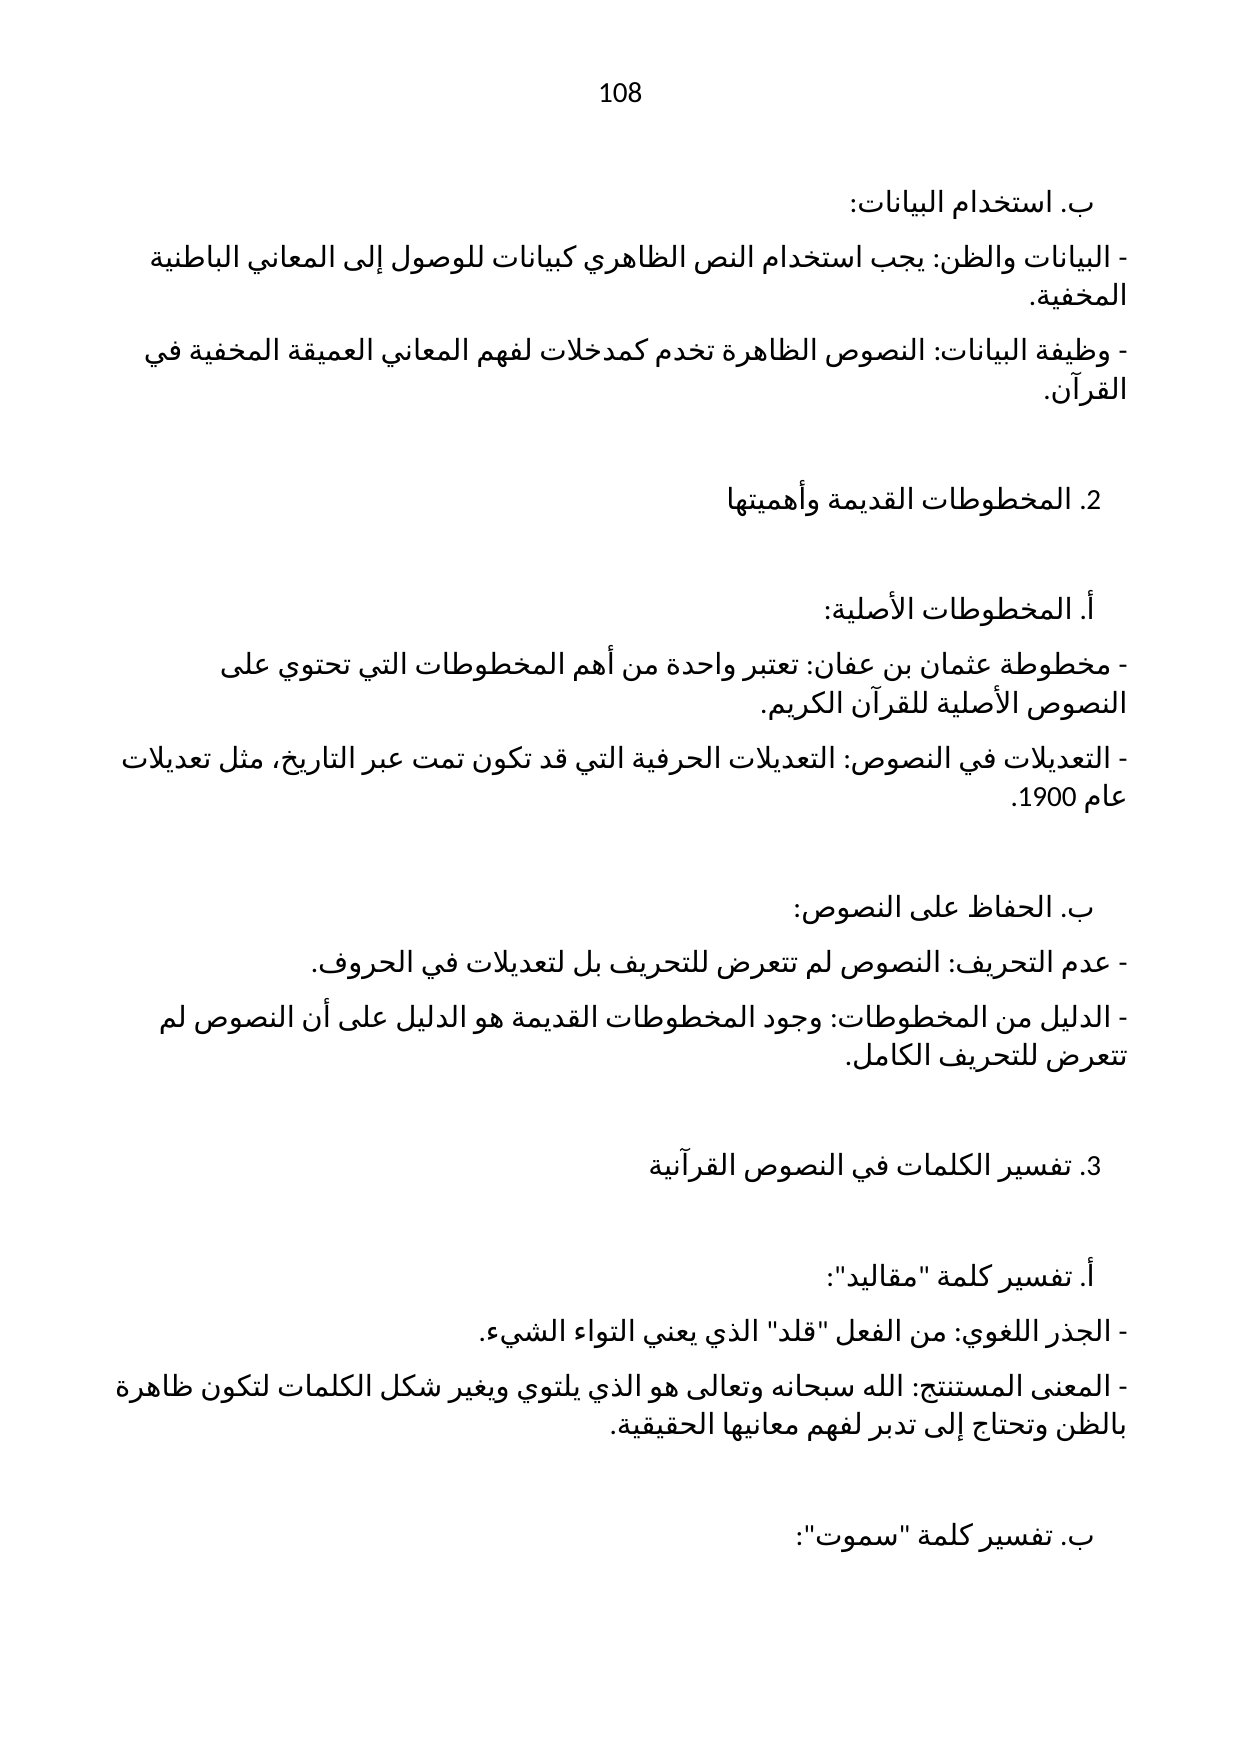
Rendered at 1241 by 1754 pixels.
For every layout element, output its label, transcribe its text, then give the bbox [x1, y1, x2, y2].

text 3. تفسير الكلمات في النصوص القرآنية [112, 1147, 1128, 1183]
text ب. استخدام البيانات: [112, 184, 1128, 219]
text أ. المخطوطات الأصلية: [112, 591, 1128, 627]
text 2. المخطوطات القديمة وأهميتها [112, 481, 1128, 517]
text - التعديلات في النصوص: التعديلات الحرفية التي قد تكون تمت عبر التاريخ، مثل تعديلات عام 1900. [112, 740, 1128, 814]
text - الدليل من المخطوطات: وجود المخطوطات القديمة هو الدليل على أن النصوص لم تتعرض للتحريف الكامل. [112, 999, 1128, 1073]
text أ. تفسير كلمة "مقاليد": [112, 1258, 1128, 1293]
text - مخطوطة عثمان بن عفان: تعتبر واحدة من أهم المخطوطات التي تحتوي على النصوص الأصلية للقرآن الكريم. [112, 646, 1128, 721]
text - المعنى المستنتج: الله سبحانه وتعالى هو الذي يلتوي ويغير شكل الكلمات لتكون ظاهرة بالظن وتحتاج إلى تدبر لفهم معانيها الحقيقية. [112, 1368, 1128, 1442]
text ب. تفسير كلمة "سموت": [112, 1517, 1128, 1552]
text - وظيفة البيانات: النصوص الظاهرة تخدم كمدخلات لفهم المعاني العميقة المخفية في القرآن. [112, 332, 1128, 407]
text - الجذر اللغوي: من الفعل "قلد" الذي يعني التواء الشيء. [112, 1313, 1128, 1348]
text ب. الحفاظ على النصوص: [112, 889, 1128, 924]
text - البيانات والظن: يجب استخدام النص الظاهري كبيانات للوصول إلى المعاني الباطنية المخفية. [112, 239, 1128, 313]
text - عدم التحريف: النصوص لم تتعرض للتحريف بل لتعديلات في الحروف. [112, 944, 1128, 979]
